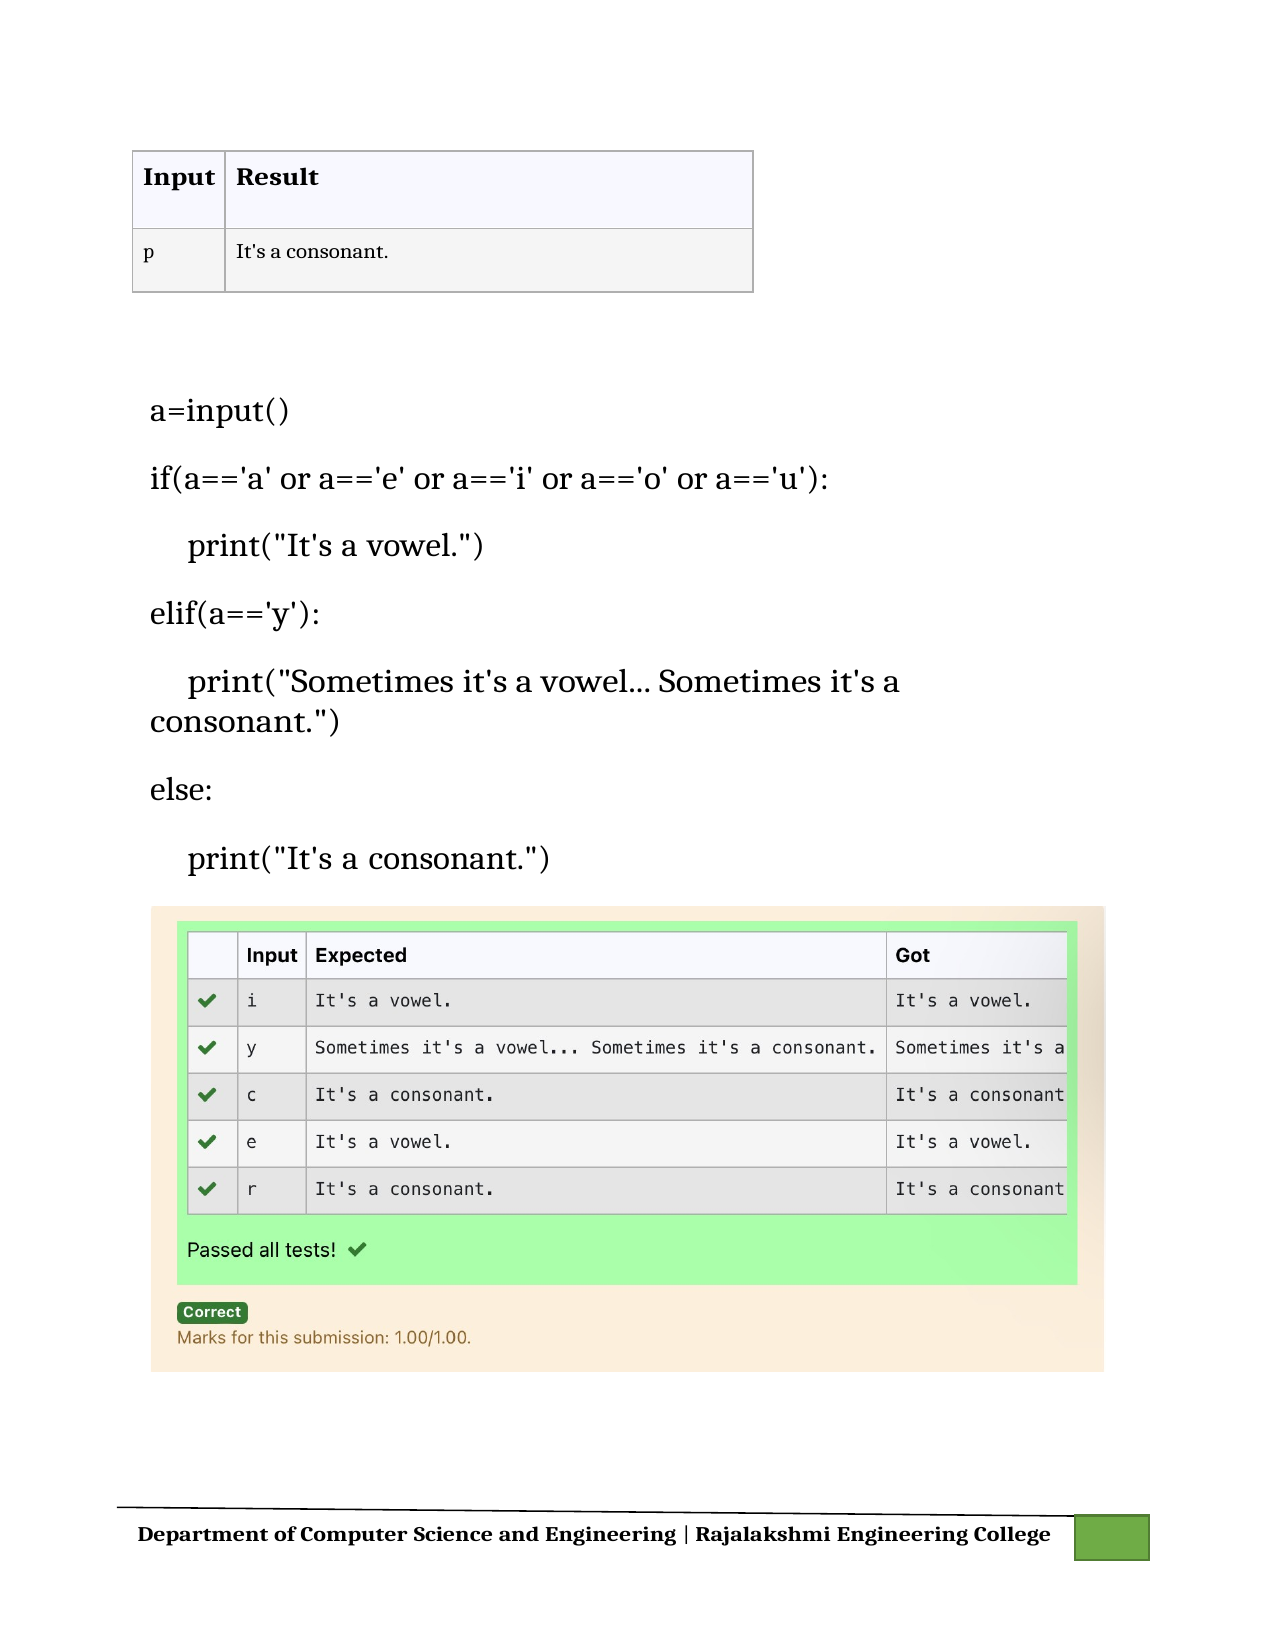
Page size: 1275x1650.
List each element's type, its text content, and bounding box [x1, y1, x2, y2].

text a=input() [150, 391, 1219, 429]
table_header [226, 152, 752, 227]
picture [150, 906, 1106, 1372]
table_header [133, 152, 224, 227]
text print("It's a consonant.") [187, 839, 1219, 878]
text elif(a=='y'): [150, 594, 1219, 633]
text print("Sometimes it's a vowel... Sometimes it's a consonant.") [150, 663, 927, 741]
text else: [150, 771, 1219, 809]
text if(a=='a' or a=='e' or a=='i' or a=='o' or a=='u'): print("It's a vowel.") [150, 459, 982, 565]
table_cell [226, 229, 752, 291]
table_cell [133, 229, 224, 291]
